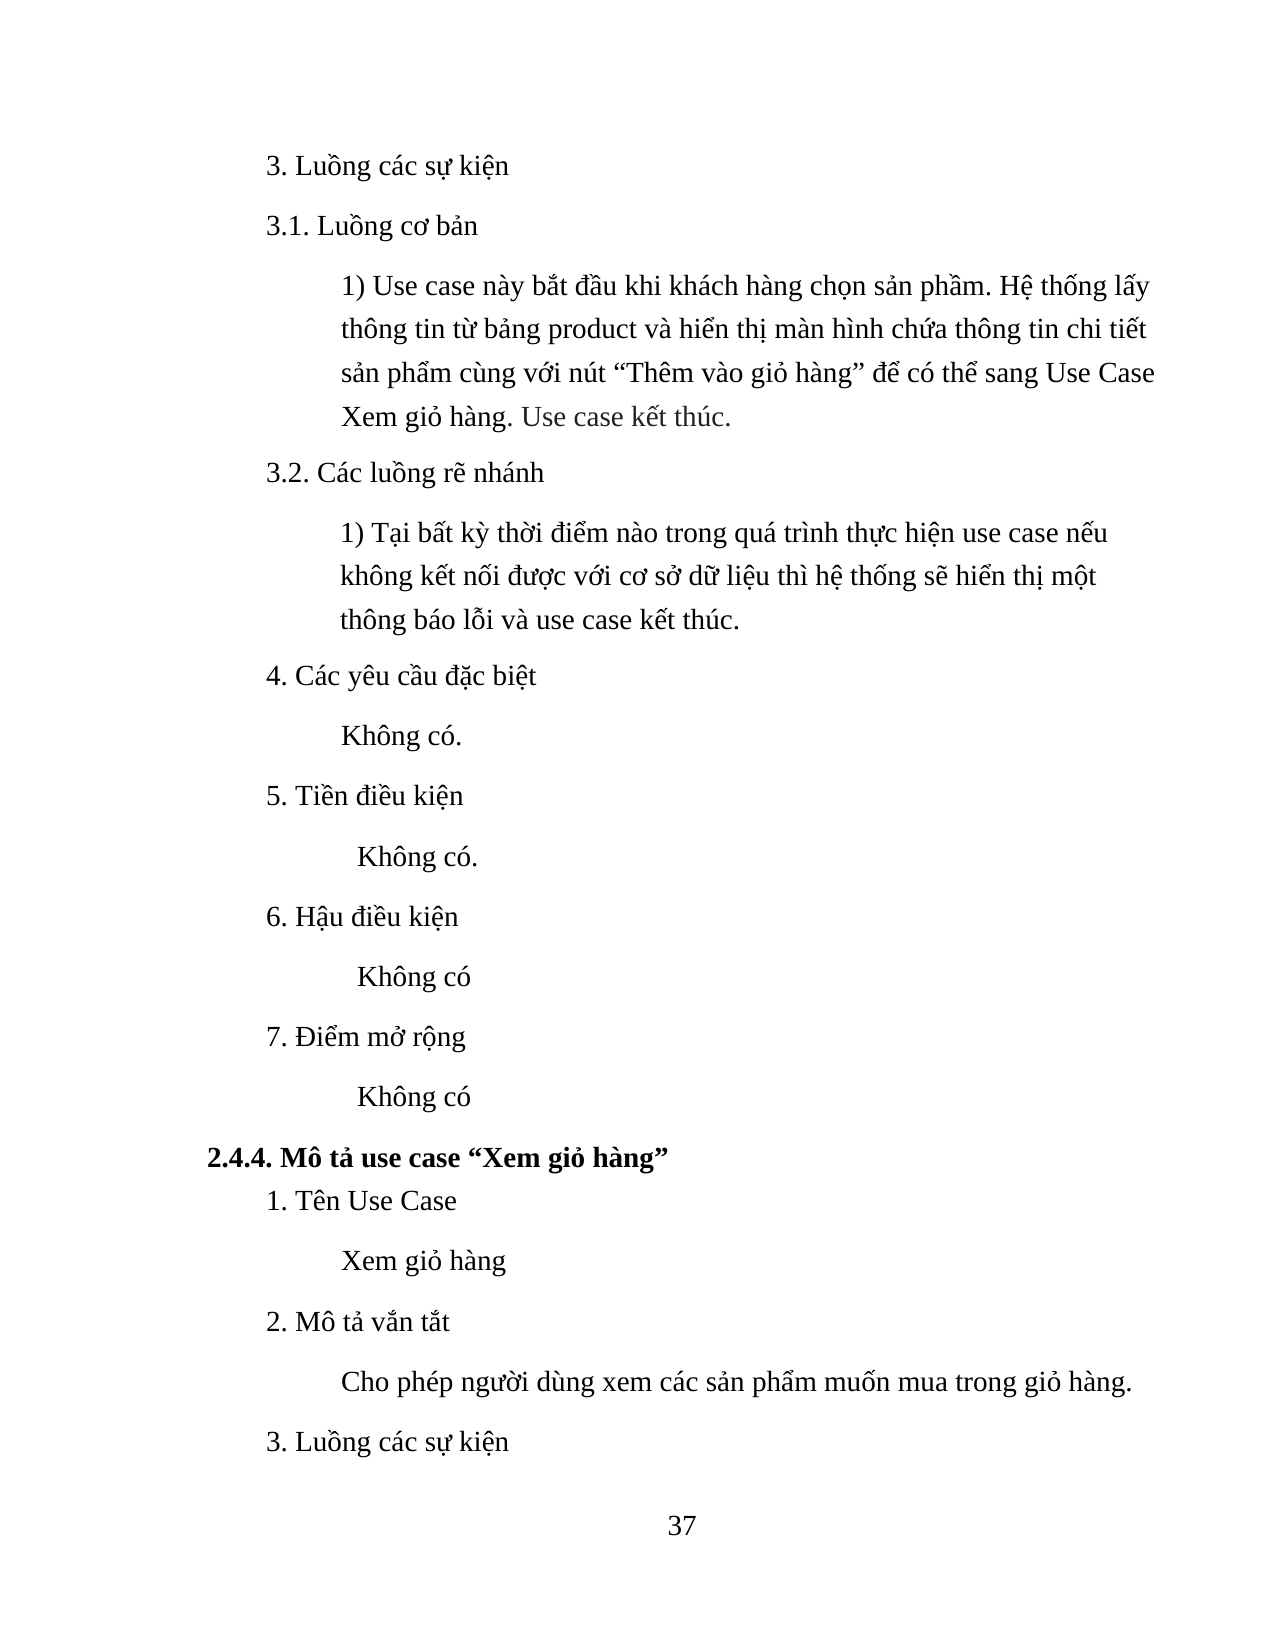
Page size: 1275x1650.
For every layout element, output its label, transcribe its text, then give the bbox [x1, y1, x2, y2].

text Xem giỏ hàng [341, 1243, 1157, 1277]
text 4. Các yêu cầu đặc biệt [266, 658, 1157, 692]
text Không có [357, 959, 1157, 993]
text 5. Tiền điều kiện [266, 778, 1157, 812]
text Không có. [282, 839, 1157, 872]
text 1) Use case này bắt đầu khi khách hàng chọn sản phầm. Hệ thống lấy thông tin từ bảng product và hiển thị màn hình chứa thông tin chi tiết sản phẩm cùng với nút “Thêm vào giỏ hàng” để có thể sang Use Case Xem giỏ hàng. Use case kết thúc. [341, 268, 1157, 432]
text 1) Tại bất kỳ thời điểm nào trong quá trình thực hiện use case nếu không kết nối được với cơ sở dữ liệu thì hệ thống sẽ hiển thị một thông báo lỗi và use case kết thúc. [340, 515, 1157, 636]
subtitle 2.4.4. Mô tả use case “Xem giỏ hàng” [207, 1140, 1157, 1173]
text 7. Điểm mở rộng [266, 1019, 1157, 1053]
text 3.2. Các luồng rẽ nhánh [266, 455, 1157, 488]
text 3. Luồng các sự kiện [266, 1424, 1157, 1458]
text Cho phép người dùng xem các sản phẩm muốn mua trong giỏ hàng. [341, 1364, 1157, 1397]
text 6. Hậu điều kiện [266, 899, 1157, 932]
text Không có [266, 1079, 1157, 1113]
text 3. Luồng các sự kiện [266, 148, 1157, 181]
text 1. Tên Use Case [266, 1183, 1157, 1217]
text Không có. [341, 718, 1157, 752]
text 2. Mô tả vắn tắt [266, 1304, 1157, 1337]
text 3.1. Luồng cơ bản [266, 208, 1157, 241]
